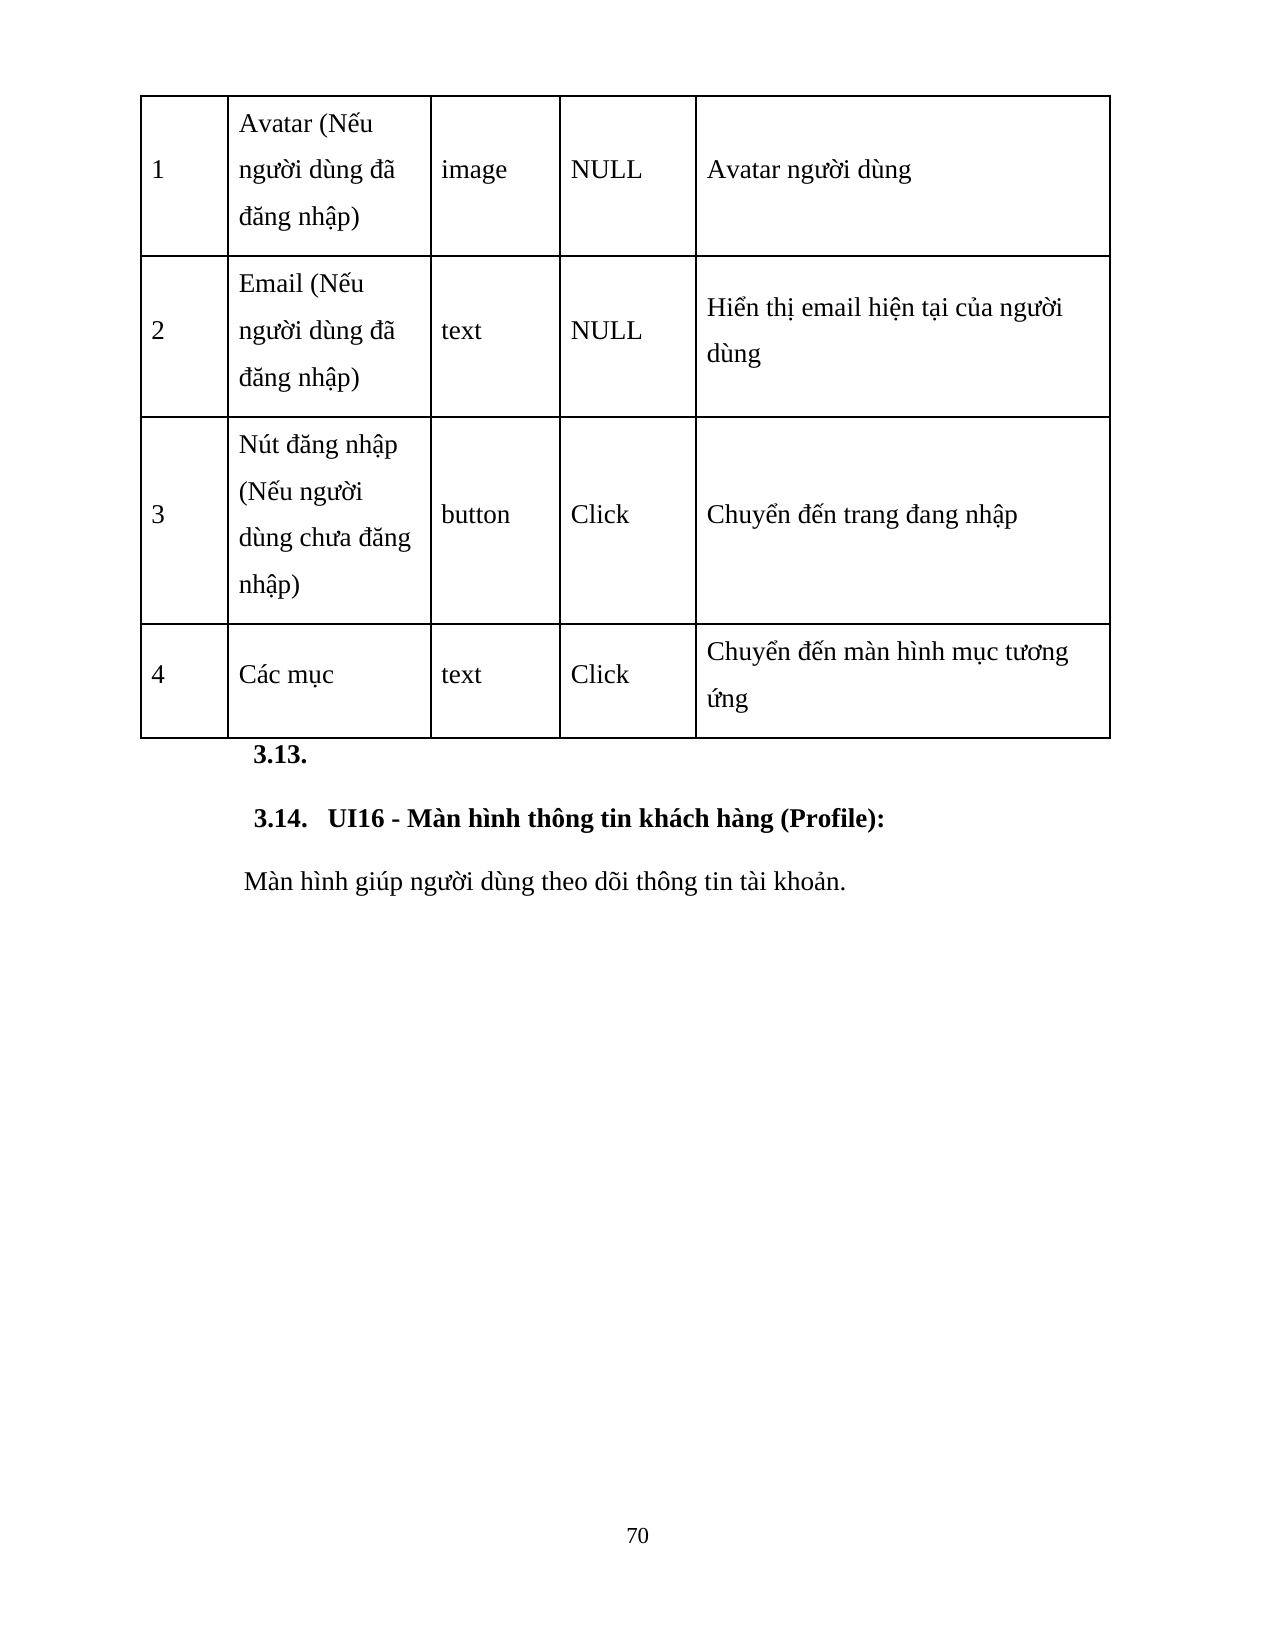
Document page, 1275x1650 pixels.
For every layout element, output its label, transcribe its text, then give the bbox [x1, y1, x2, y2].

text Màn hình giúp người dùng theo dõi thông tin tài khoản. [150, 865, 1125, 896]
list UI16 - Màn hình thông tin khách hàng (Profile): [253, 802, 1125, 833]
